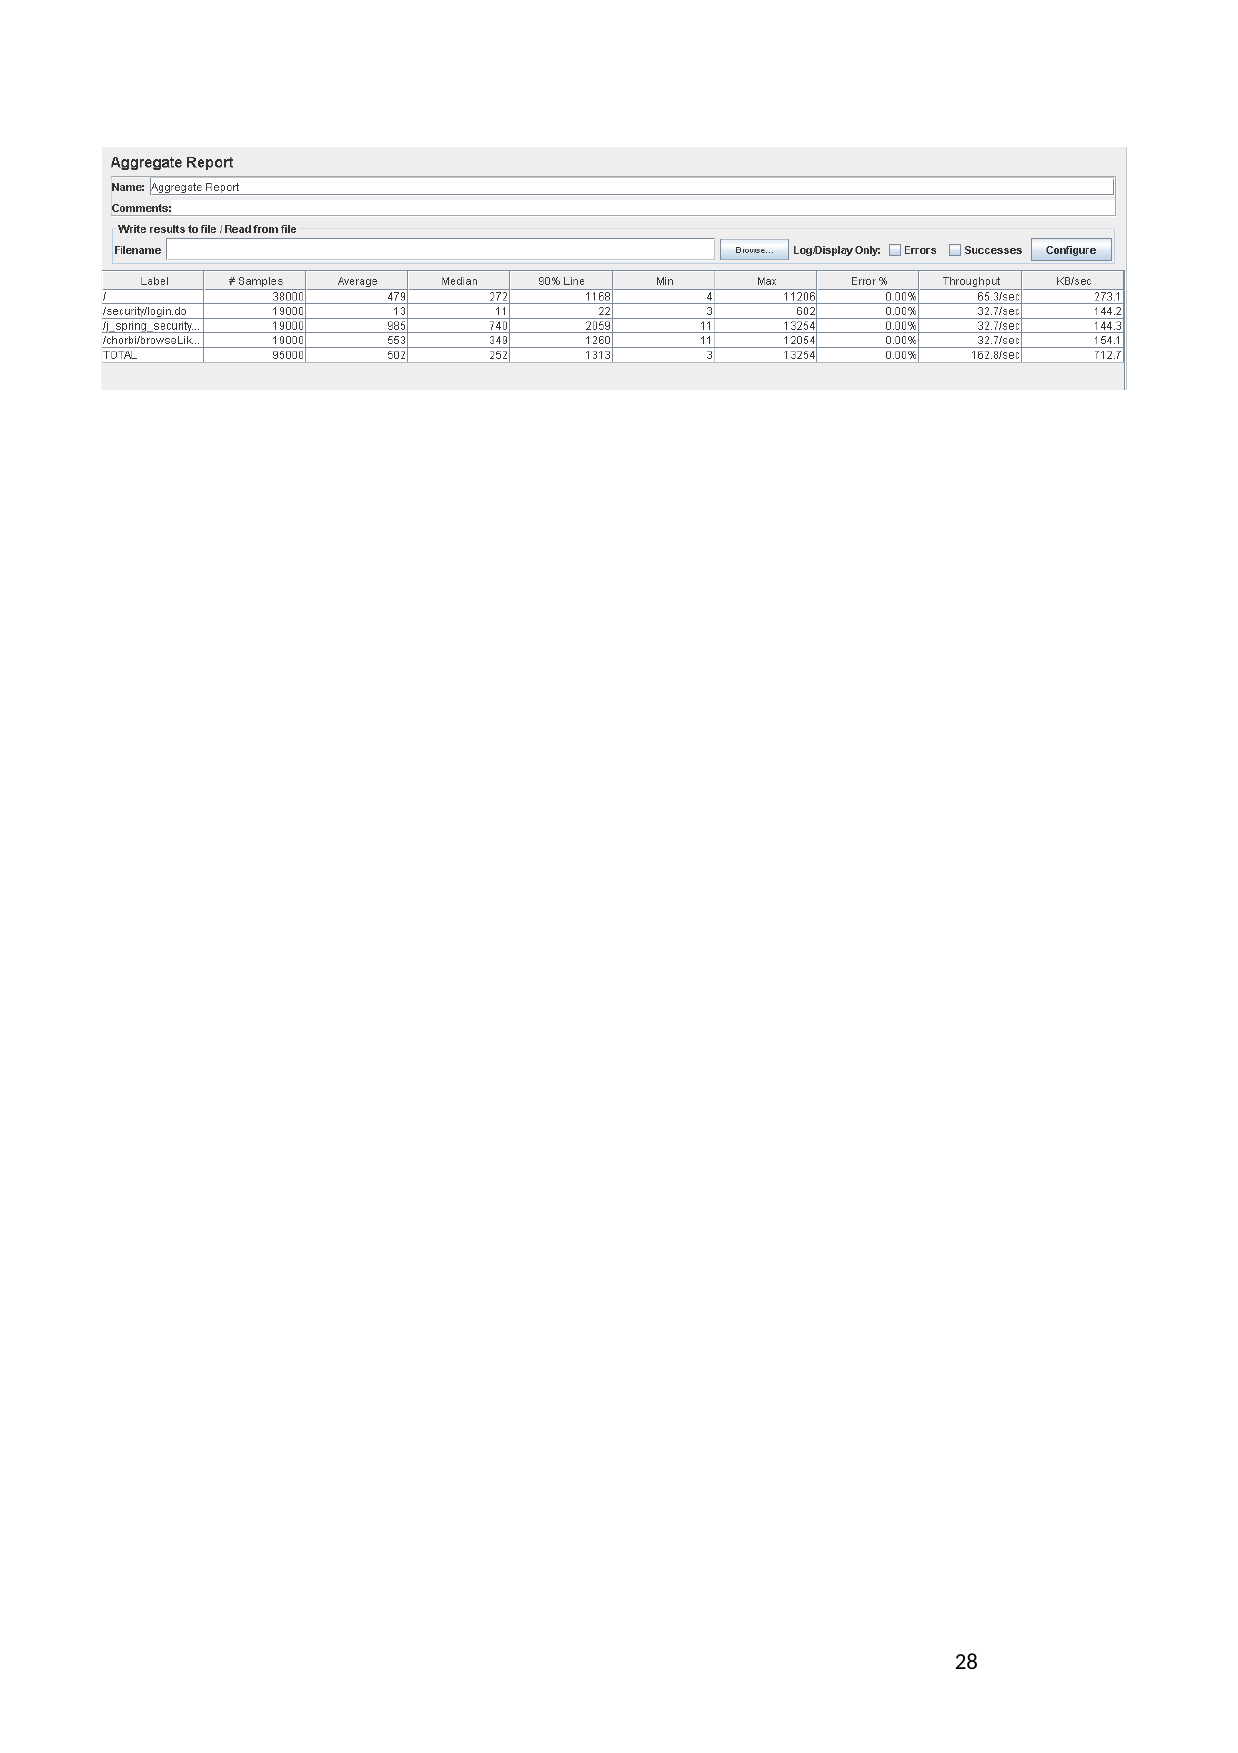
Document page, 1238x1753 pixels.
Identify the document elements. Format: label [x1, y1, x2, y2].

picture [101, 147, 1127, 390]
